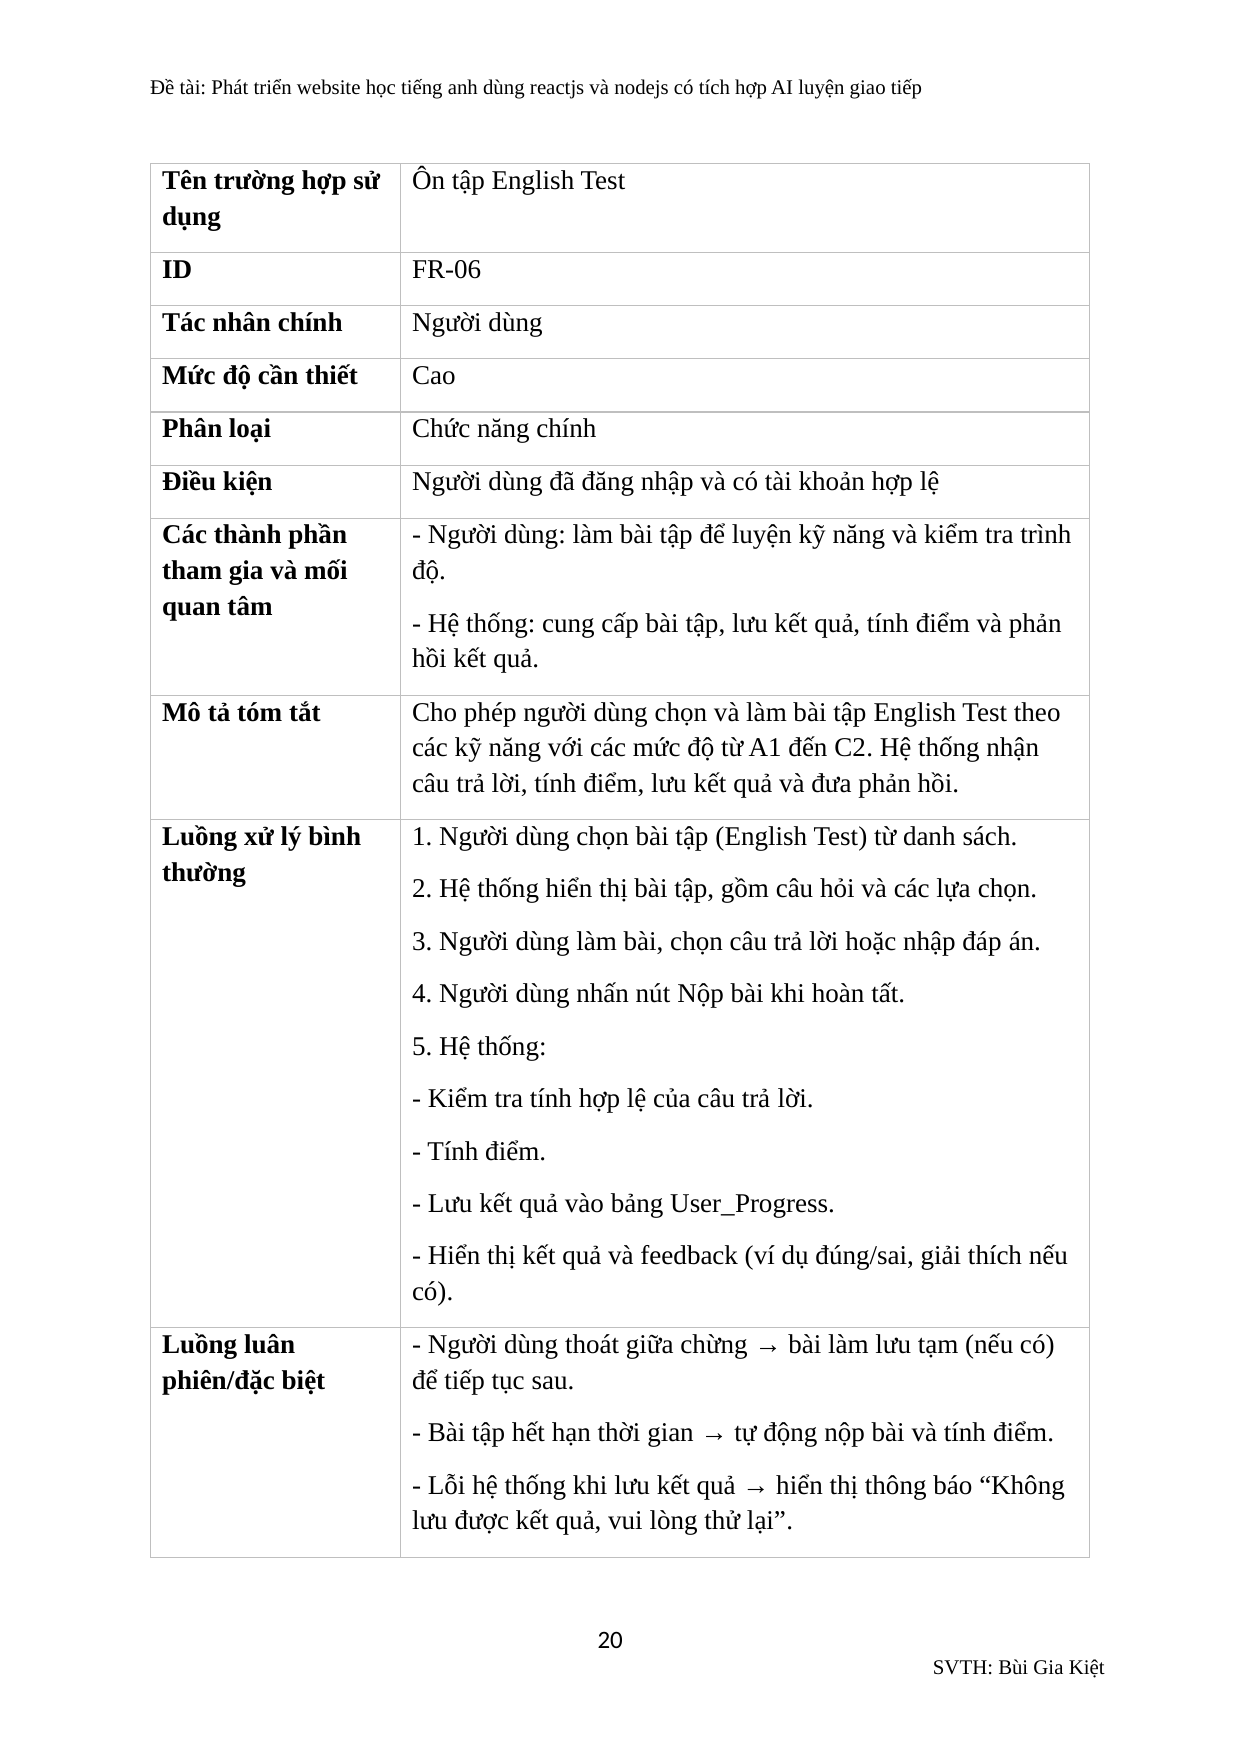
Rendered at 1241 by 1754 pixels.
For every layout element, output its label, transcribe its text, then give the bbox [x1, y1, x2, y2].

table_cell Người dùng [401, 306, 1089, 358]
table_cell Cao [401, 359, 1089, 411]
table_cell Mức độ cần thiết [151, 359, 400, 411]
table_cell Chức năng chính [401, 413, 1089, 464]
table_cell Người dùng đã đăng nhập và có tài khoản hợp lệ [401, 466, 1089, 518]
table_cell Luồng luân phiên/đặc biệt [151, 1328, 400, 1557]
table_cell Điều kiện [151, 466, 400, 518]
table_cell Tác nhân chính [151, 306, 400, 358]
table_cell Tên trường hợp sử dụng [151, 164, 400, 252]
table_cell ID [151, 253, 400, 305]
table_cell 1. Người dùng chọn bài tập (English Test) từ danh sách. 2. Hệ thống hiển thị bài tập, gồm câu hỏi và các lựa chọn. 3. Người dùng làm bài, chọn câu trả lời hoặc nhập đáp án. 4. Người dùng nhấn nút Nộp bài khi hoàn tất. 5. Hệ thống: - Kiểm tra tính hợp lệ của câu trả lời. - Tính điểm. - Lưu kết quả vào bảng User_Progress. - Hiển thị kết quả và feedback (ví dụ đúng/sai, giải thích nếu có). [401, 820, 1089, 1327]
table_cell - Người dùng thoát giữa chừng → bài làm lưu tạm (nếu có) để tiếp tục sau. - Bài tập hết hạn thời gian → tự động nộp bài và tính điểm. - Lỗi hệ thống khi lưu kết quả → hiển thị thông báo “Không lưu được kết quả, vui lòng thử lại”. [401, 1328, 1089, 1557]
table_cell - Người dùng: làm bài tập để luyện kỹ năng và kiểm tra trình độ. - Hệ thống: cung cấp bài tập, lưu kết quả, tính điểm và phản hồi kết quả. [401, 519, 1089, 694]
table_cell Phân loại [151, 413, 400, 464]
table_cell Ôn tập English Test [401, 164, 1089, 252]
table_cell Mô tả tóm tắt [151, 696, 400, 819]
table_cell Luồng xử lý bình thường [151, 820, 400, 1327]
table_cell Cho phép người dùng chọn và làm bài tập English Test theo các kỹ năng với các mức độ từ A1 đến C2. Hệ thống nhận câu trả lời, tính điểm, lưu kết quả và đưa phản hồi. [401, 696, 1089, 819]
table_cell Các thành phần tham gia và mối quan tâm [151, 519, 400, 694]
table_cell FR-06 [401, 253, 1089, 305]
